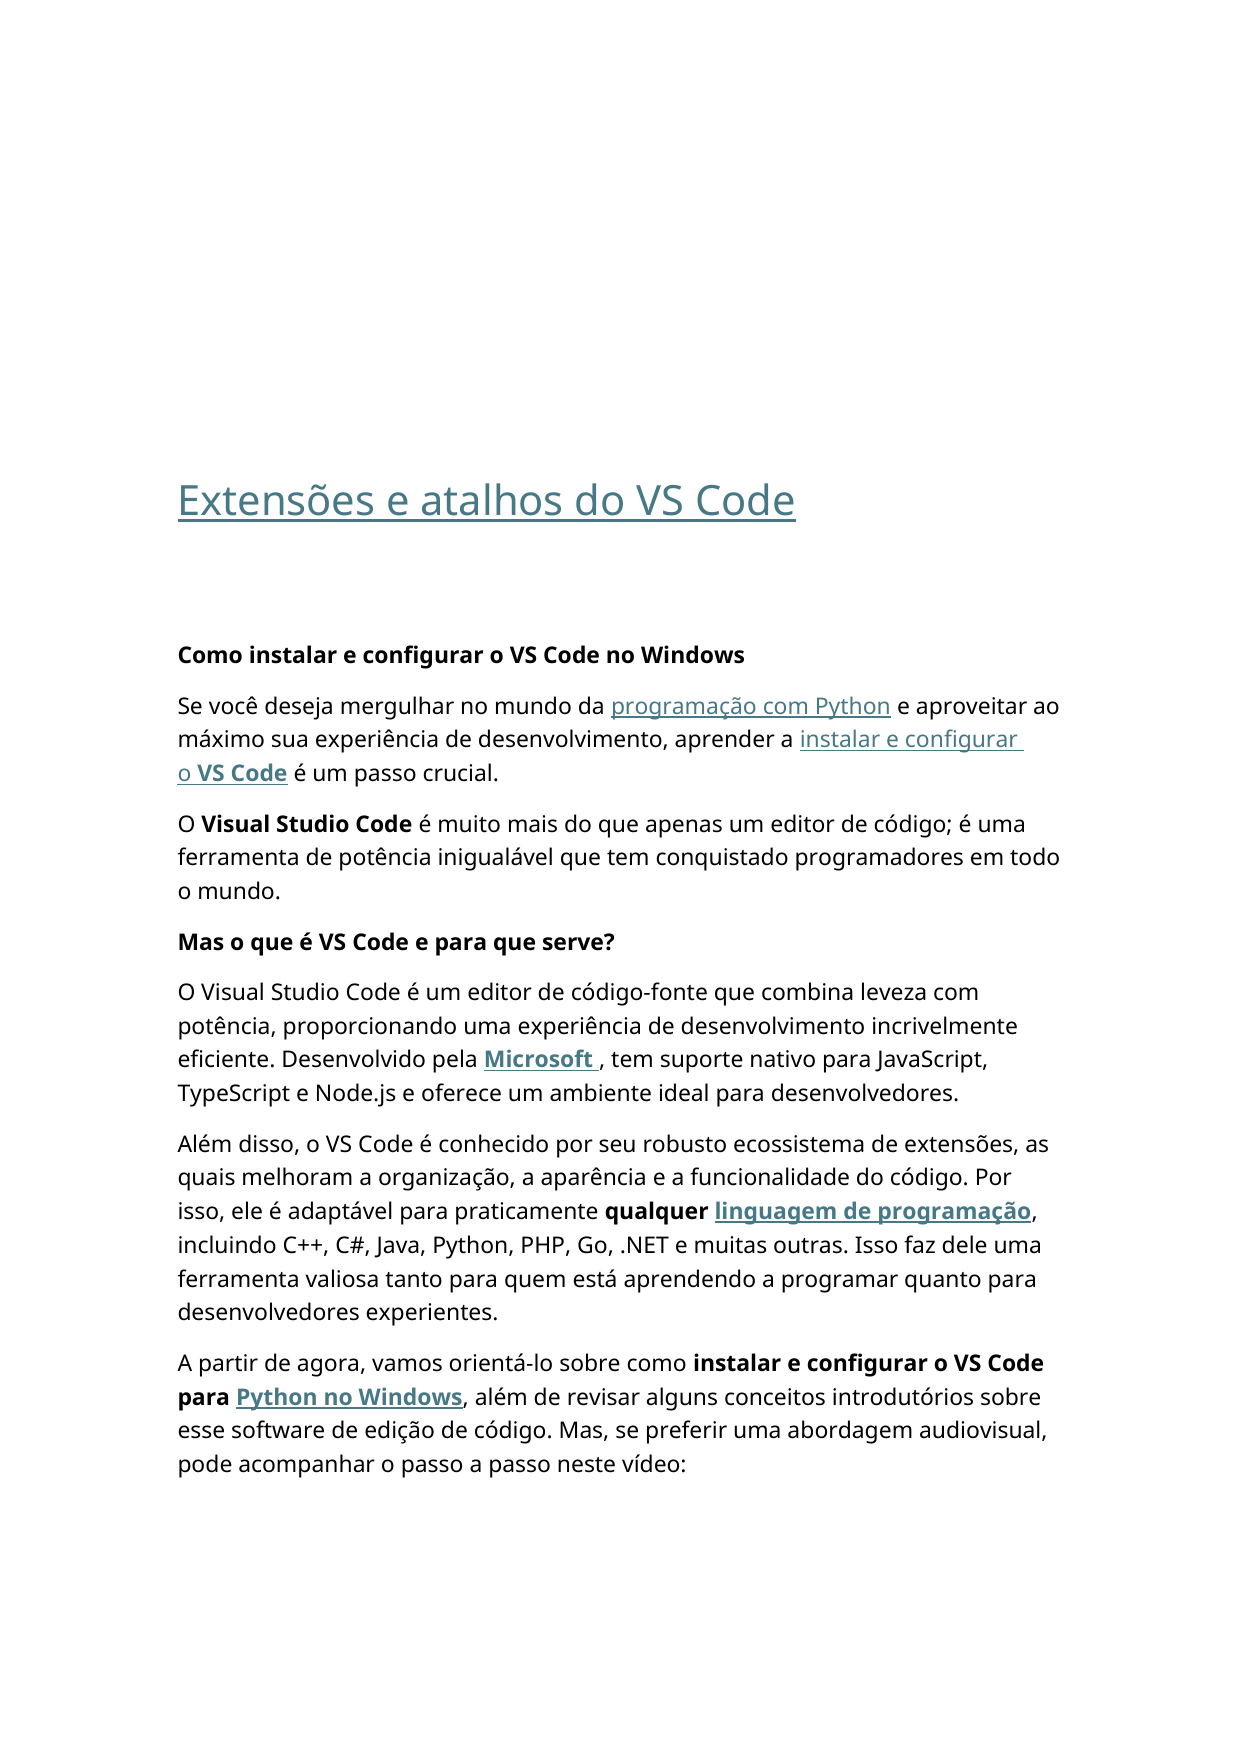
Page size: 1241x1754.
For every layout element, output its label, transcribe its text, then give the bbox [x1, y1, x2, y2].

text A partir de agora, vamos orientá-lo sobre como instalar e configurar o VS Code para Python no Windows, além de revisar alguns conceitos introdutórios sobre esse software de edição de código. Mas, se preferir uma abordagem audiovisual, pode acompanhar o passo a passo neste vídeo: [177, 1347, 1063, 1479]
text O Visual Studio Code é um editor de código-fonte que combina leveza com potência, proporcionando uma experiência de desenvolvimento incrivelmente eficiente. Desenvolvido pela Microsoft , tem suporte nativo para JavaScript, TypeScript e Node.js e oferece um ambiente ideal para desenvolvedores. [177, 976, 1063, 1108]
subtitle Extensões e atalhos do VS Code [177, 471, 1063, 528]
text Mas o que é VS Code e para que serve? [177, 926, 1063, 957]
text Como instalar e configurar o VS Code no Windows [177, 639, 1063, 671]
text O Visual Studio Code é muito mais do que apenas um editor de código; é uma ferramenta de potência inigualável que tem conquistado programadores em todo o mundo. [177, 808, 1063, 906]
text Além disso, o VS Code é conhecido por seu robusto ecossistema de extensões, as quais melhoram a organização, a aparência e a funcionalidade do código. Por isso, ele é adaptável para praticamente qualquer linguagem de programação, incluindo C++, C#, Java, Python, PHP, Go, .NET e muitas outras. Isso faz dele uma ferramenta valiosa tanto para quem está aprendendo a programar quanto para desenvolvedores experientes. [177, 1128, 1063, 1328]
text Se você deseja mergulhar no mundo da programação com Python e aproveitar ao máximo sua experiência de desenvolvimento, aprender a instalar e configurar o VS Code é um passo crucial. [177, 690, 1063, 788]
